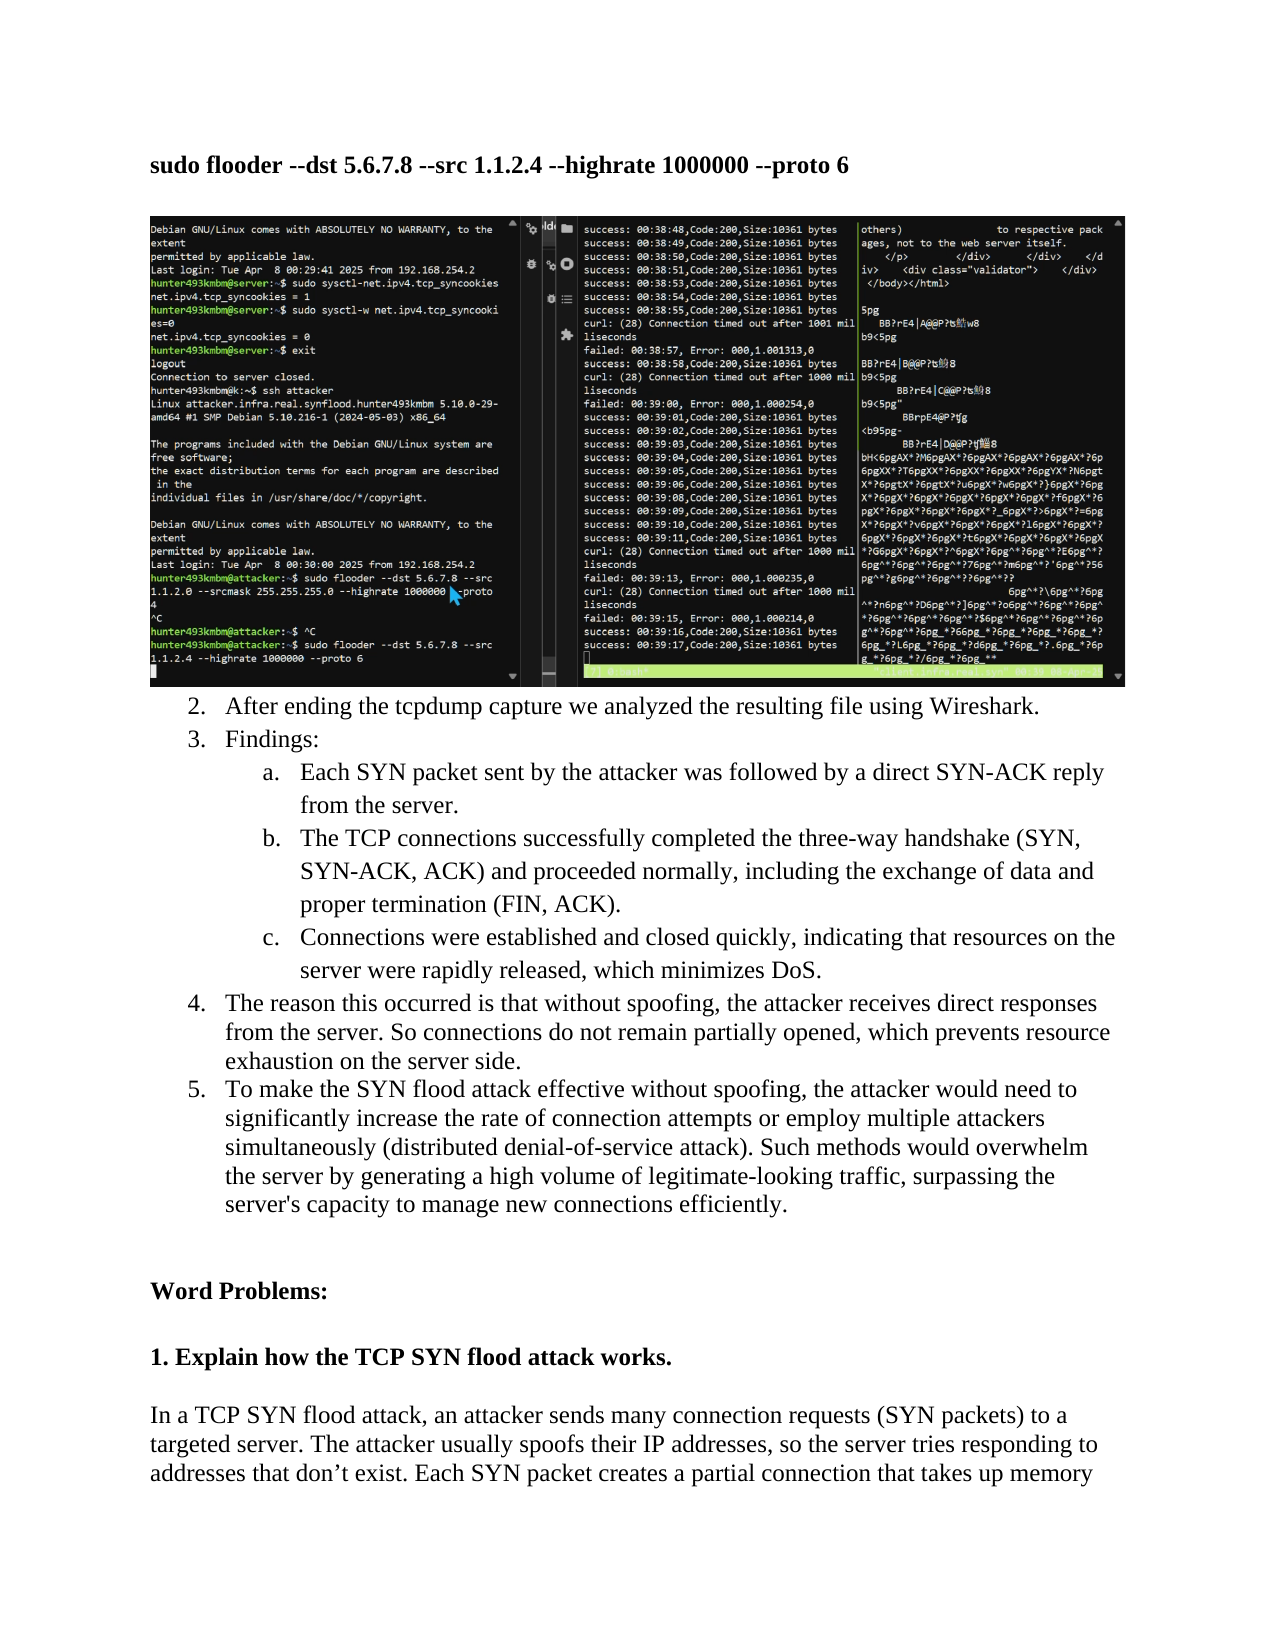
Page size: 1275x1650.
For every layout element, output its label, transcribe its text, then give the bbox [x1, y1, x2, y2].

list Connections were established and closed quickly, indicating that resources on the server were rapidly released, which minimizes DoS. [262, 922, 1125, 984]
list The TCP connections successfully completed the three-way handshake (SYN, SYN-ACK, ACK) and proceeded normally, including the exchange of data and proper termination (FIN, ACK). [262, 823, 1125, 918]
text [150, 1400, 1125, 1487]
list The reason this occurred is that without spoofing, the attacker receives direct responses from the server. So connections do not remain partially opened, which prevents resource exhaustion on the server side. [187, 988, 1125, 1074]
list To make the SYN flood attack effective without spoofing, the attacker would need to significantly increase the rate of connection attempts or employ multiple attackers simultaneously (distributed denial-of-service attack). Such methods would overwhelm the server by generating a high volume of legitimate-looking traffic, surpassing the server's capacity to manage new connections efficiently. [187, 1074, 1125, 1218]
list After ending the tcpdump capture we analyzed the resulting file using Wireshark. [187, 691, 1125, 720]
list Findings: [187, 724, 1125, 753]
text 1. Explain how the TCP SYN flood attack works. [150, 1342, 1125, 1371]
picture [150, 216, 1125, 687]
list Each SYN packet sent by the attacker was followed by a direct SYN-ACK reply from the server. [262, 757, 1125, 819]
text Word Problems: [150, 1276, 1125, 1305]
text sudo flooder --dst 5.6.7.8 --src 1.1.2.4 --highrate 1000000 --proto 6 [150, 150, 1125, 179]
